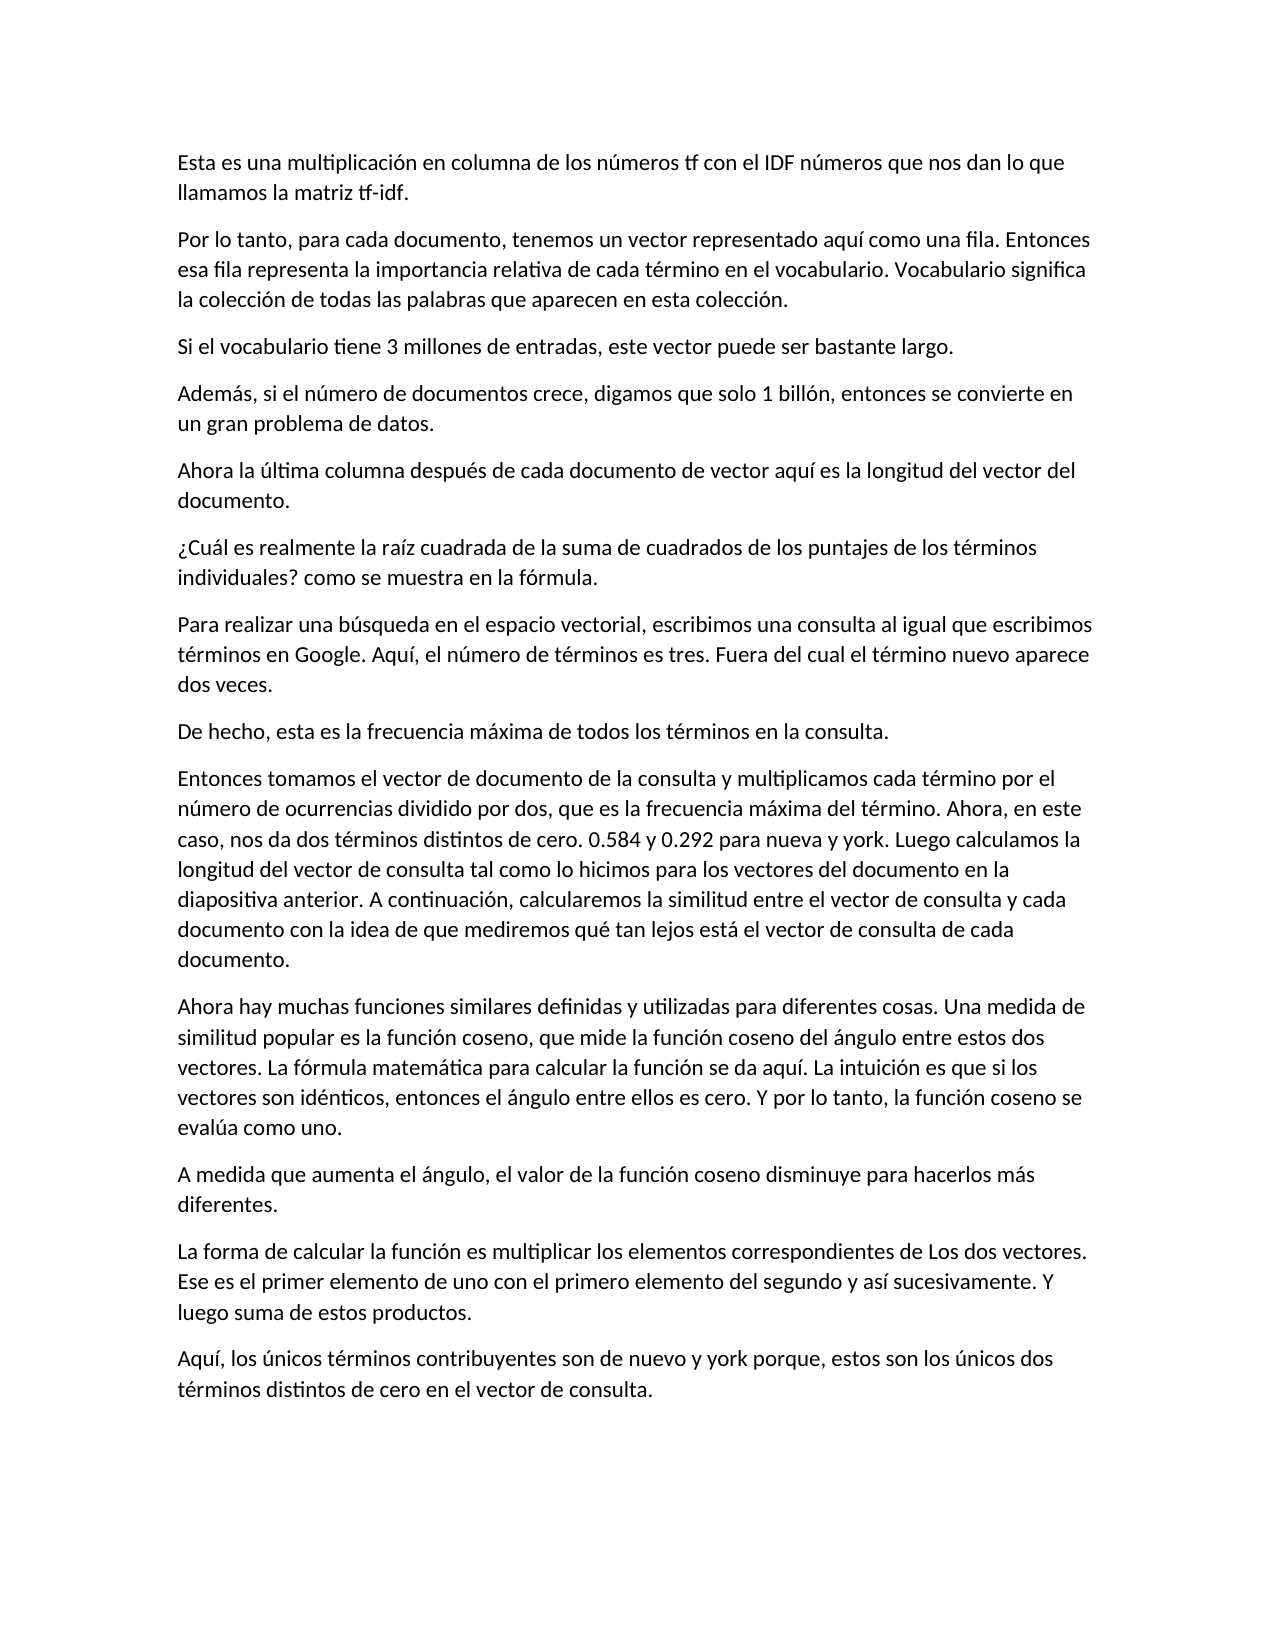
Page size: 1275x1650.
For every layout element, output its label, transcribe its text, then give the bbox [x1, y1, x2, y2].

text Entonces tomamos el vector de documento de la consulta y multiplicamos cada término por el número de ocurrencias dividido por dos, que es la frecuencia máxima del término. Ahora, en este caso, nos da dos términos distintos de cero. 0.584 y 0.292 para nueva y york. Luego calculamos la longitud del vector de consulta tal como lo hicimos para los vectores del documento en la diapositiva anterior. A continuación, calcularemos la similitud entre el vector de consulta y cada documento con la idea de que mediremos qué tan lejos está el vector de consulta de cada documento. [177, 764, 1098, 973]
text De hecho, esta es la frecuencia máxima de todos los términos en la consulta. [177, 717, 1098, 745]
text Aquí, los únicos términos contribuyentes son de nuevo y york porque, estos son los únicos dos términos distintos de cero en el vector de consulta. [177, 1344, 1098, 1403]
text Ahora hay muchas funciones similares definidas y utilizadas para diferentes cosas. Una medida de similitud popular es la función coseno, que mide la función coseno del ángulo entre estos dos vectores. La fórmula matemática para calcular la función se da aquí. La intuición es que si los vectores son idénticos, entonces el ángulo entre ellos es cero. Y por lo tanto, la función coseno se evalúa como uno. [177, 992, 1098, 1141]
text Por lo tanto, para cada documento, tenemos un vector representado aquí como una fila. Entonces esa fila representa la importancia relativa de cada término en el vocabulario. Vocabulario significa la colección de todas las palabras que aparecen en esta colección. [177, 225, 1098, 313]
text ¿Cuál es realmente la raíz cuadrada de la suma de cuadrados de los puntajes de los términos individuales? como se muestra en la fórmula. [177, 533, 1098, 591]
text Para realizar una búsqueda en el espacio vectorial, escribimos una consulta al igual que escribimos términos en Google. Aquí, el número de términos es tres. Fuera del cual el término nuevo aparece dos veces. [177, 610, 1098, 698]
text La forma de calcular la función es multiplicar los elementos correspondientes de Los dos vectores. Ese es el primer elemento de uno con el primero elemento del segundo y así sucesivamente. Y luego suma de estos productos. [177, 1237, 1098, 1326]
text Además, si el número de documentos crece, digamos que solo 1 billón, entonces se convierte en un gran problema de datos. [177, 379, 1098, 437]
text Esta es una multiplicación en columna de los números tf con el IDF números que nos dan lo que llamamos la matriz tf-idf. [177, 148, 1098, 206]
text Si el vocabulario tiene 3 millones de entradas, este vector puede ser bastante largo. [177, 332, 1098, 360]
text Ahora la última columna después de cada documento de vector aquí es la longitud del vector del documento. [177, 456, 1098, 514]
text A medida que aumenta el ángulo, el valor de la función coseno disminuye para hacerlos más diferentes. [177, 1160, 1098, 1218]
